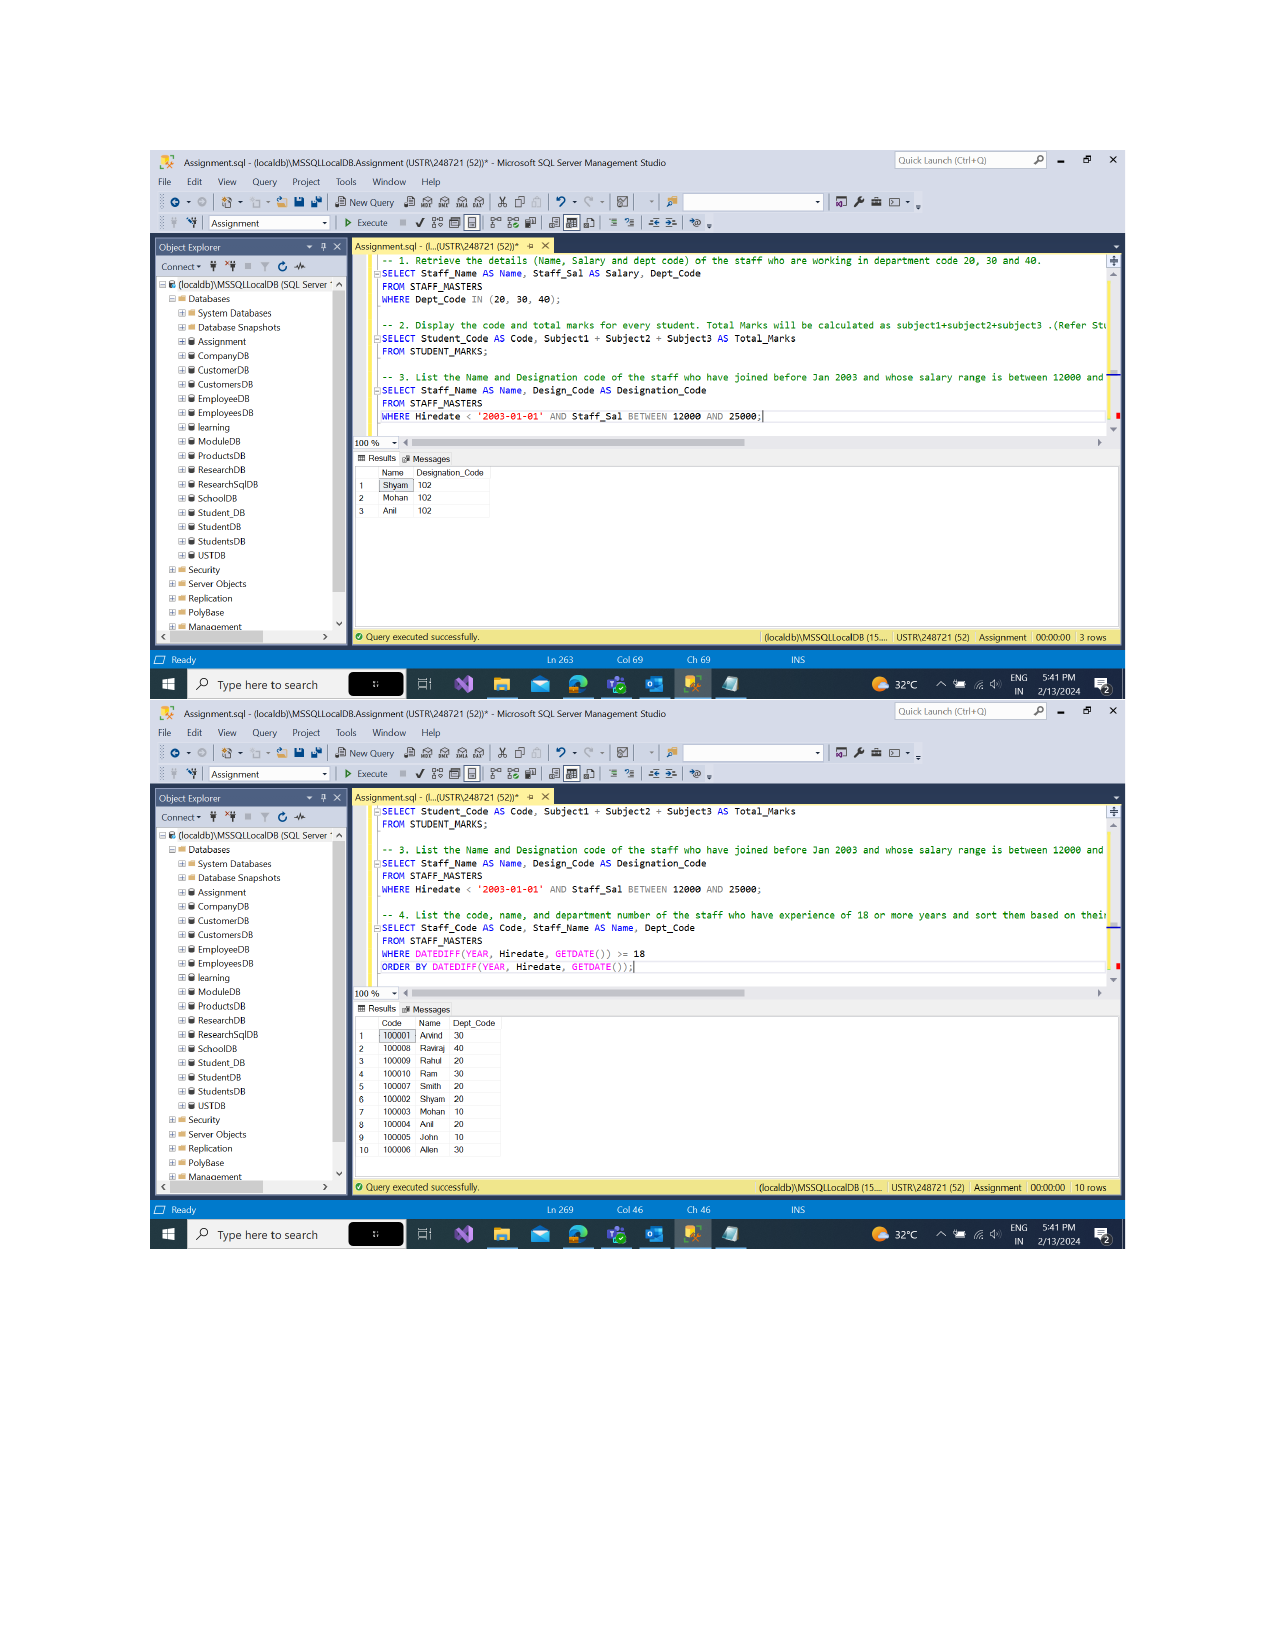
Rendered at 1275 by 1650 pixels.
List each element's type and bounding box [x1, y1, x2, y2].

picture [150, 150, 1125, 699]
picture [150, 700, 1125, 1249]
